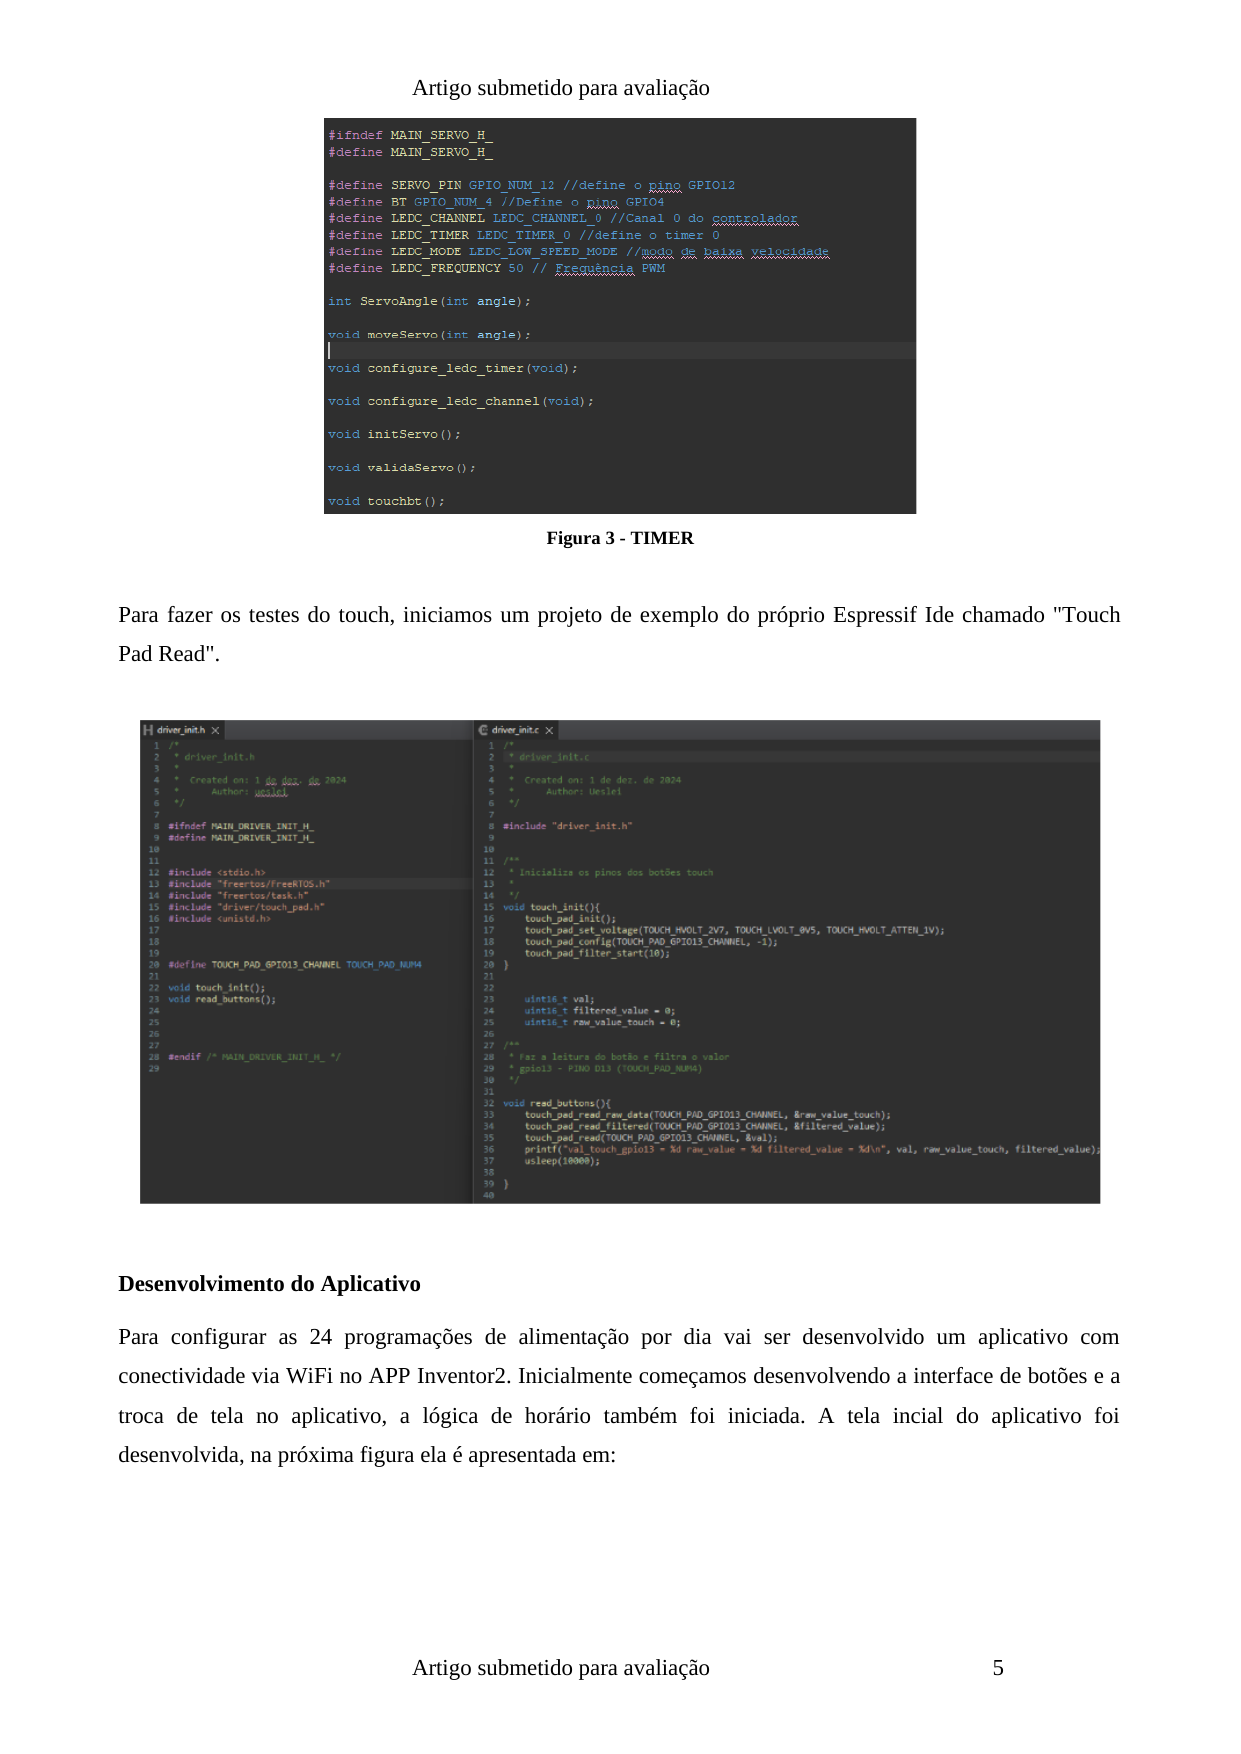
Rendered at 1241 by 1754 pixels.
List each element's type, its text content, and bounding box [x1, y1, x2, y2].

picture [139, 719, 1101, 1205]
text Figura 3 - TIMER [118, 527, 1122, 548]
picture [323, 118, 917, 514]
text Para fazer os testes do touch, iniciamos um projeto de exemplo do próprio Espressif Ide chamado "Touch Pad Read". [118, 601, 1122, 667]
text Para configurar as 24 programações de alimentação por dia vai ser desenvolvido um aplicativo com conectividade via WiFi no APP Inventor2. Inicialmente começamos desenvolvendo a interface de botões e a troca de tela no aplicativo, a lógica de horário também foi iniciada. A tela incial do aplicativo foi desenvolvida, na próxima figura ela é apresentada em: [118, 1323, 1122, 1467]
text Desenvolvimento do Aplicativo [118, 1270, 1122, 1296]
